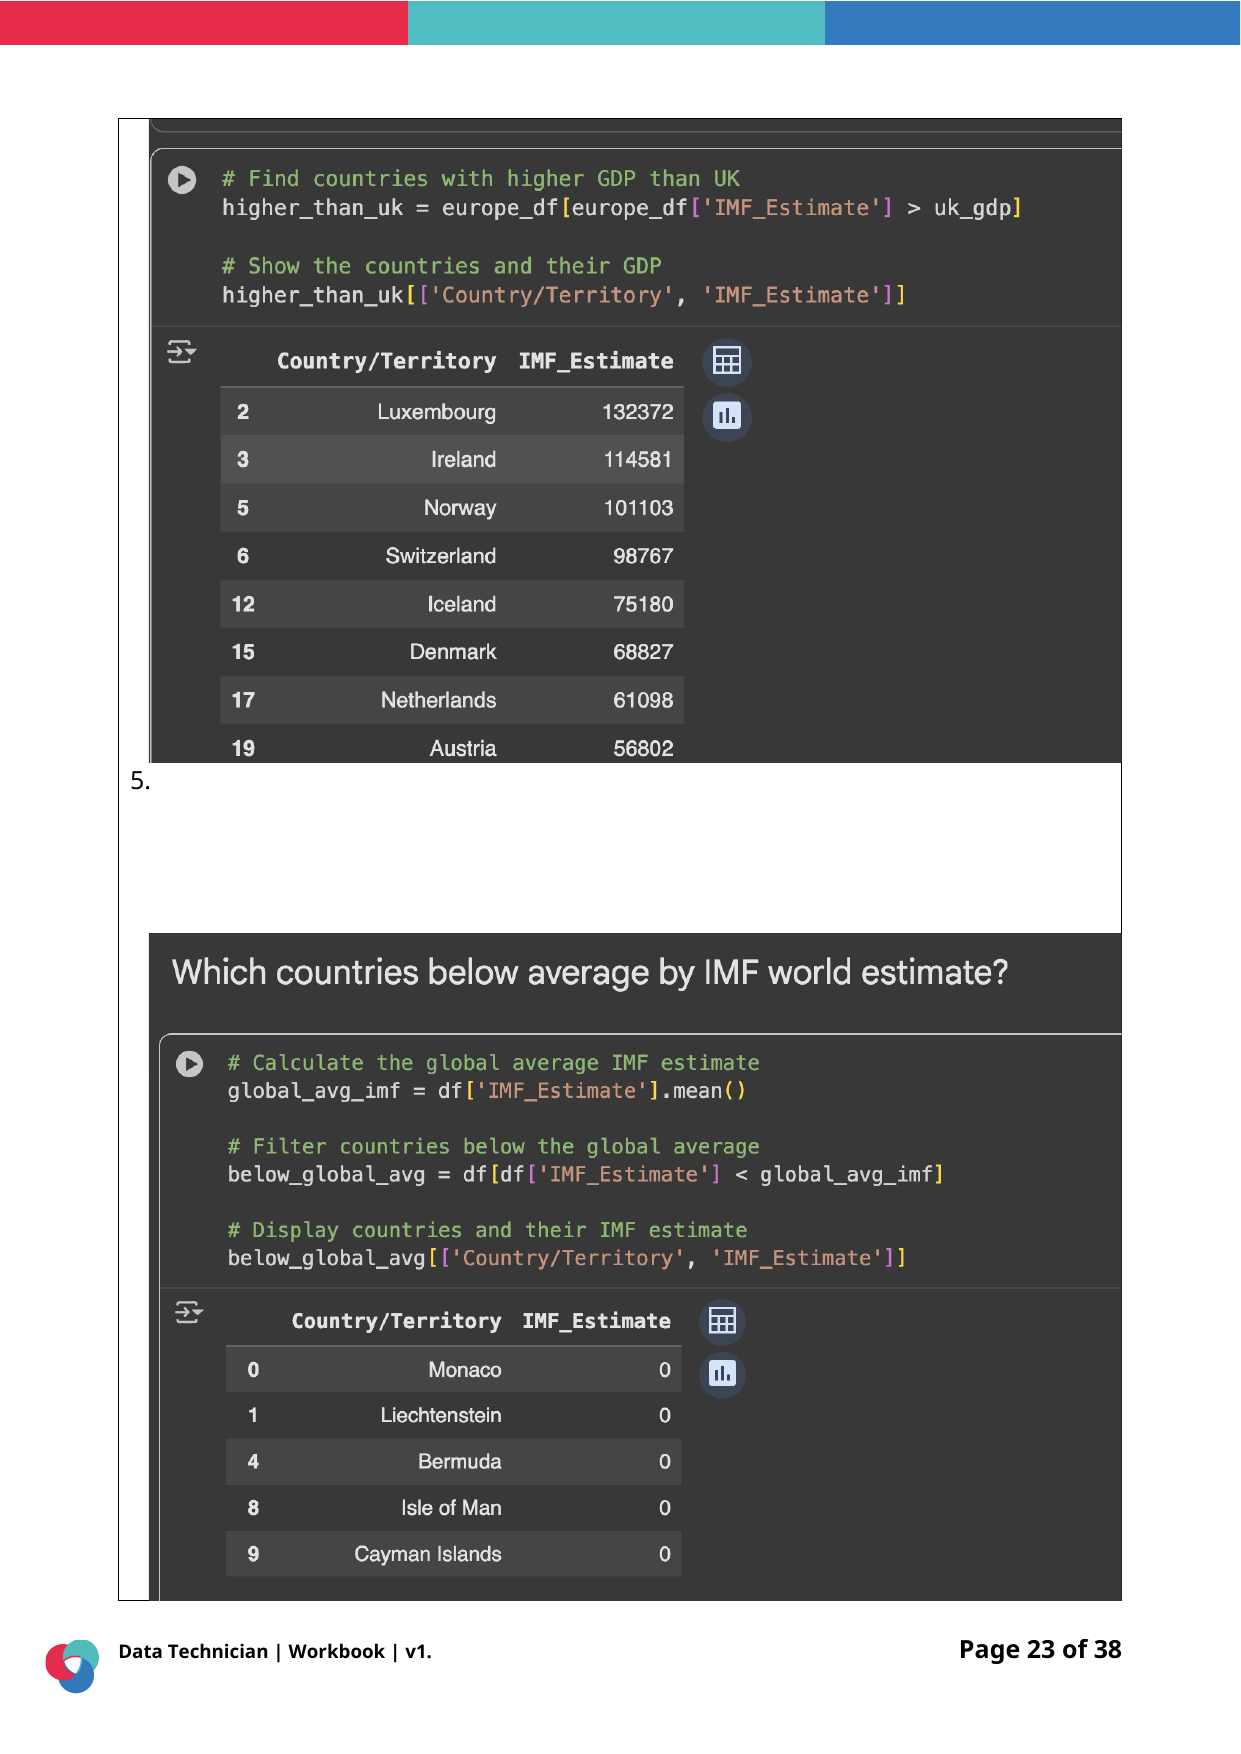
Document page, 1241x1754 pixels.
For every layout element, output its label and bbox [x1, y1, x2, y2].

picture [45, 1640, 100, 1694]
table_header [119, 119, 1121, 1600]
